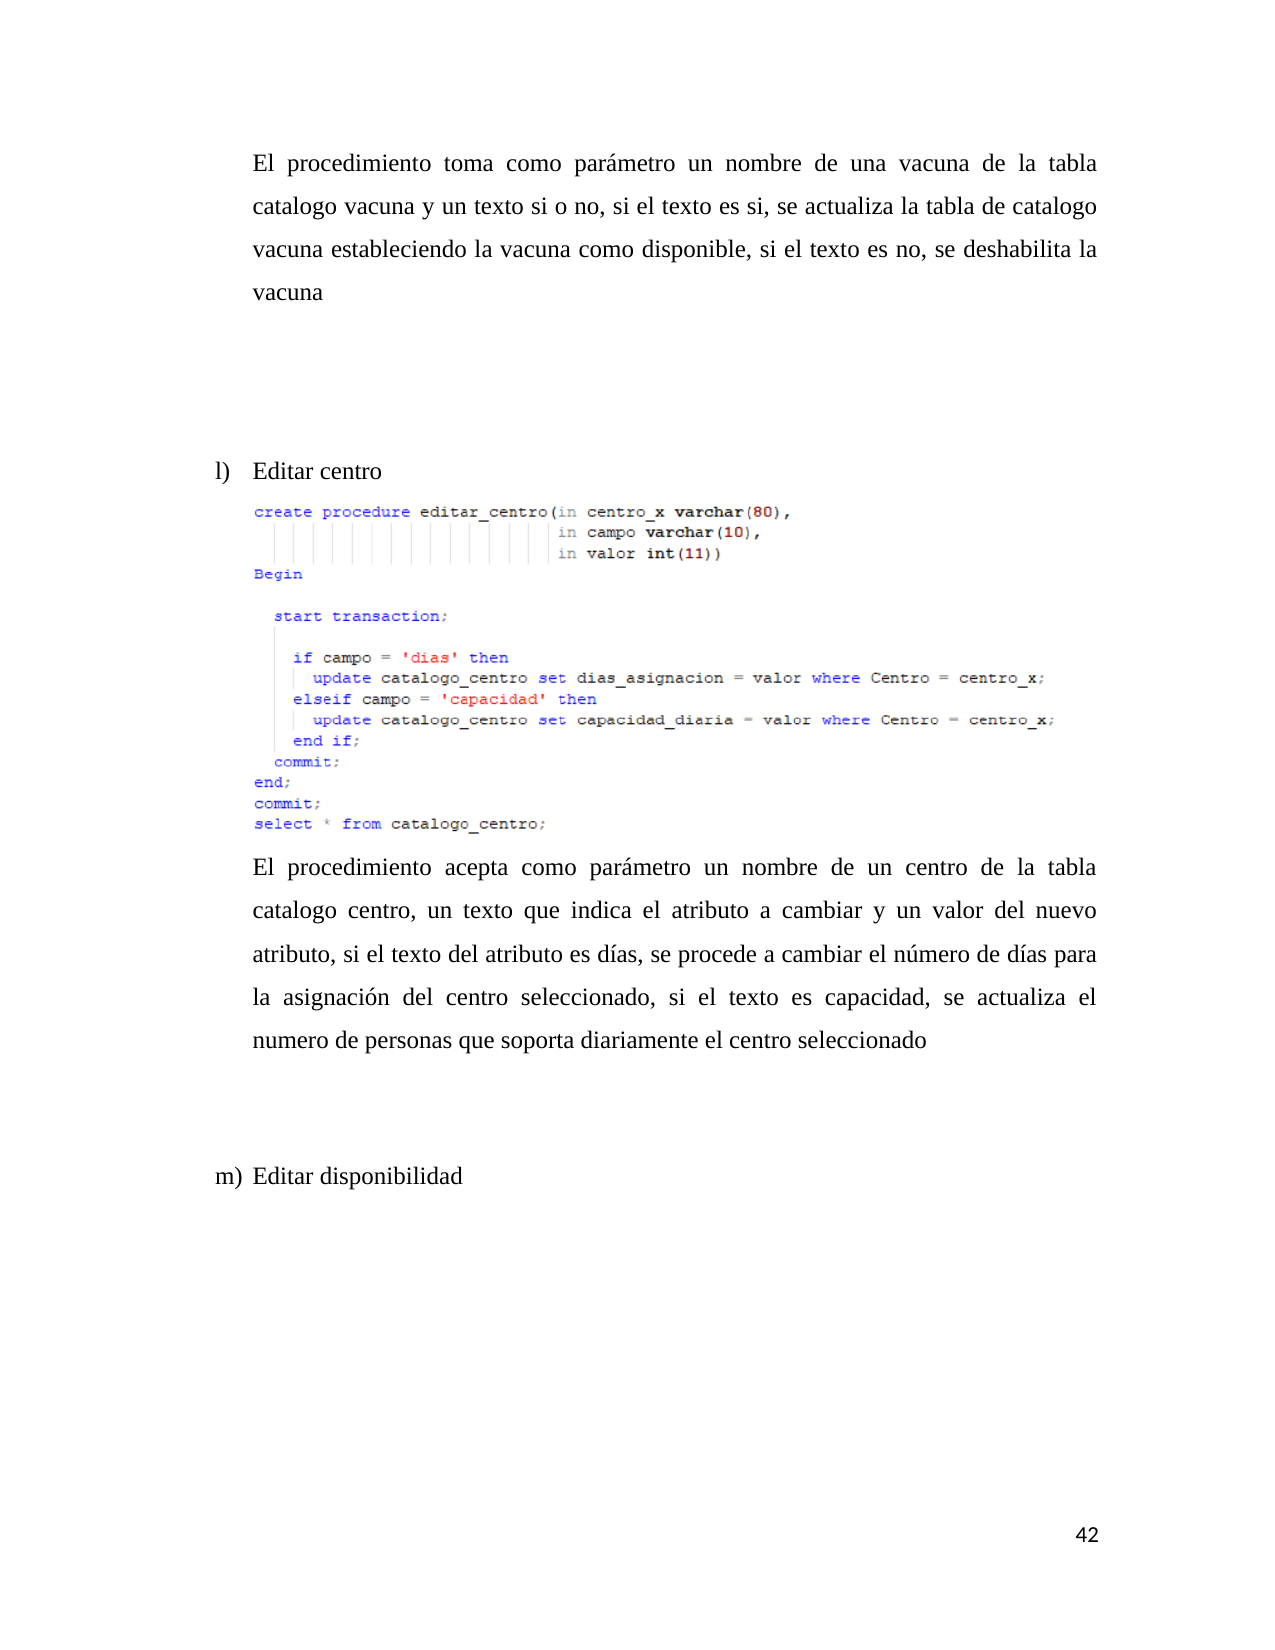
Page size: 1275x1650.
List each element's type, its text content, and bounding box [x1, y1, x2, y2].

list Editar disponibilidad [215, 1161, 1098, 1190]
list Editar centro [215, 456, 1098, 485]
list El procedimiento acepta como parámetro un nombre de un centro de la tabla catalogo centro, un texto que indica el atributo a cambiar y un valor del nuevo atributo, si el texto del atributo es días, se procede a cambiar el número de días para la asignación del centro seleccionado, si el texto es capacidad, se actualiza el numero de personas que soporta diariamente el centro seleccionado [252, 852, 1098, 1054]
list El procedimiento toma como parámetro un nombre de una vacuna de la tabla catalogo vacuna y un texto si o no, si el texto es si, se actualiza la tabla de catalogo vacuna estableciendo la vacuna como disponible, si el texto es no, se deshabilita la vacuna [252, 148, 1098, 306]
picture [252, 499, 1065, 839]
